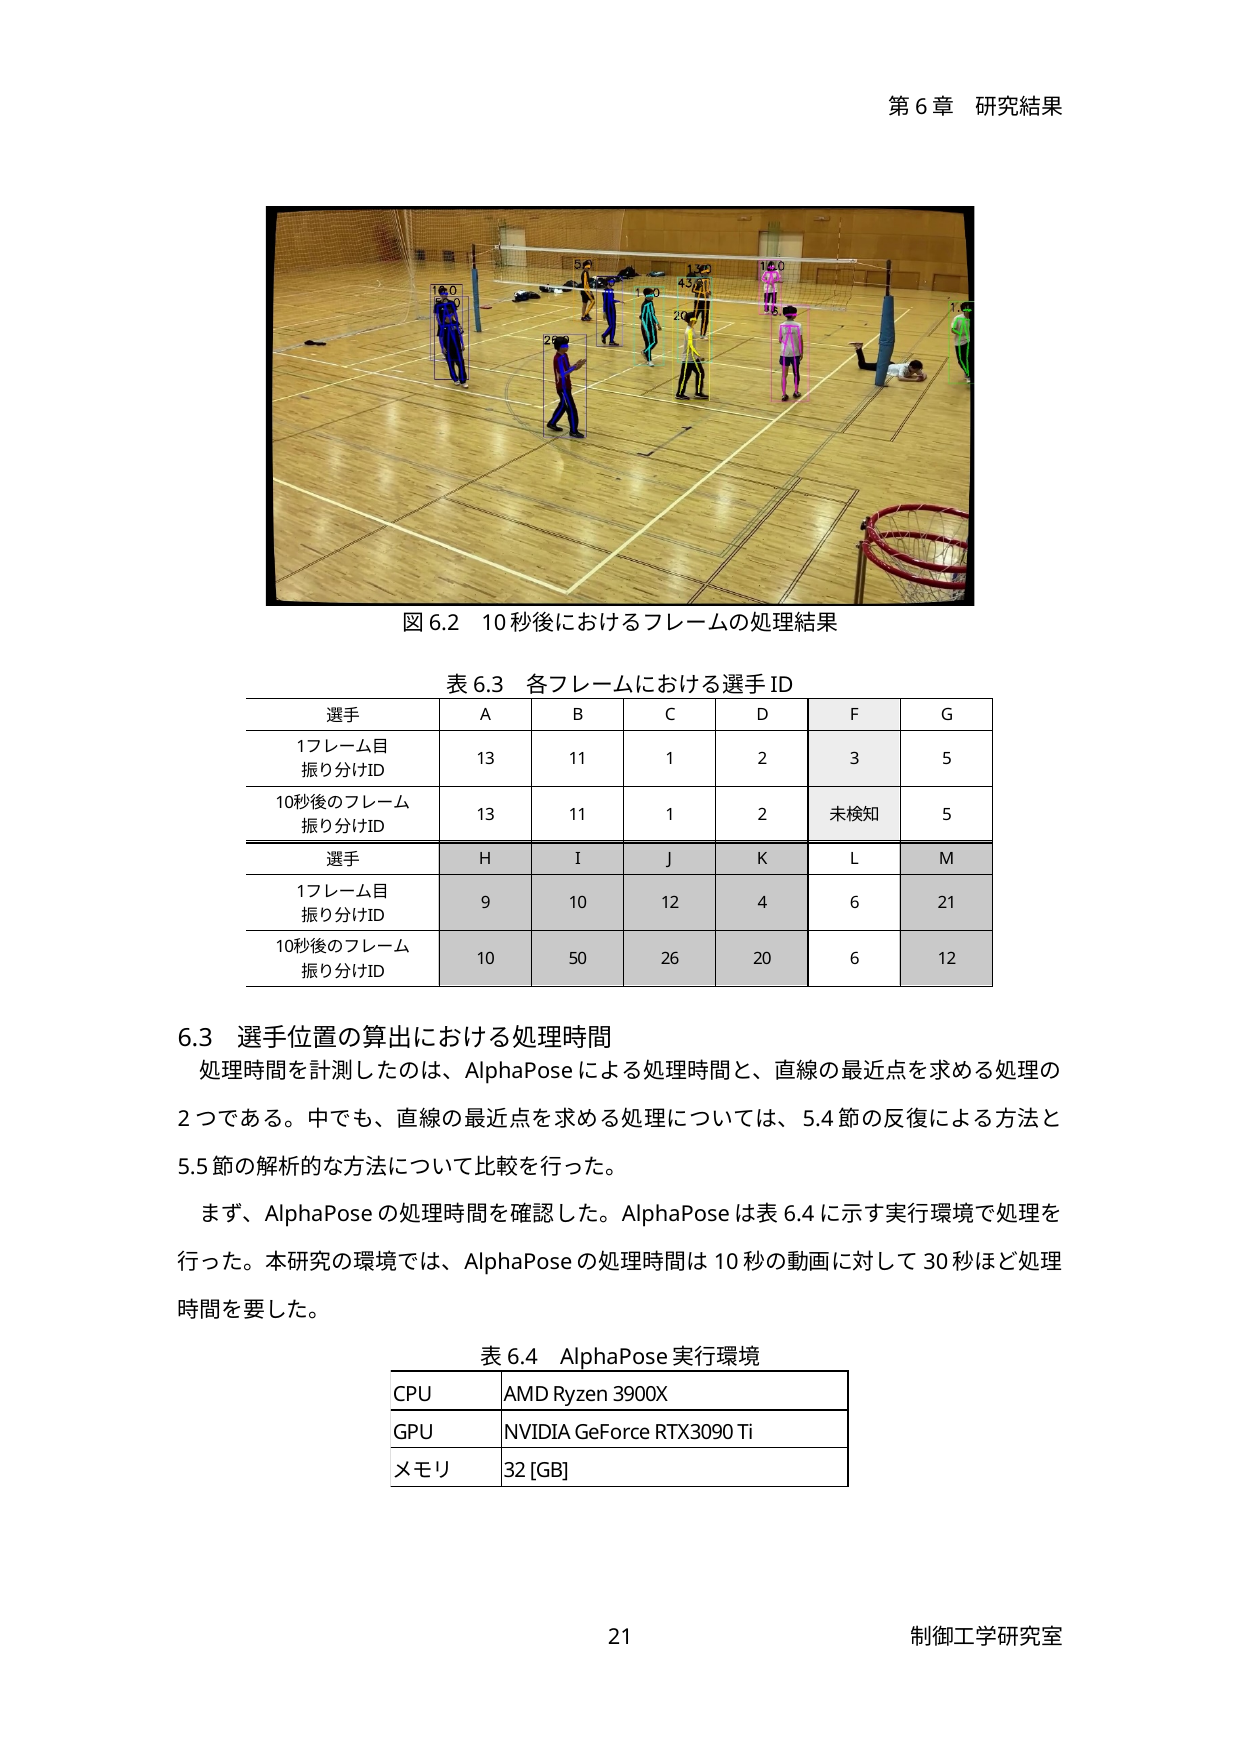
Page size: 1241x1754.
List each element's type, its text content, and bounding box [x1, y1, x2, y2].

text 処理時間を計測したのは、AlphaPoseによる処理時間と、直線の最近点を求める処理の2つである。中でも、直線の最近点を求める処理については、5.4節の反復による方法と5.5節の解析的な方法について比較を行った。 AlphaPose実行環境で処理を行った。本研究の環境では、AlphaPoseの処理時間は10秒の動画に対して30秒ほど処理時間を要した。 [177, 1053, 1063, 1323]
text 表6. AlphaPose実行環境 [177, 1339, 1063, 1371]
subtitle 6.3 選手位置の算出における処理時間 [177, 1017, 1063, 1053]
text 図6.2 10秒後におけるフレームの処理結果 [177, 605, 1063, 637]
picture [265, 206, 975, 606]
